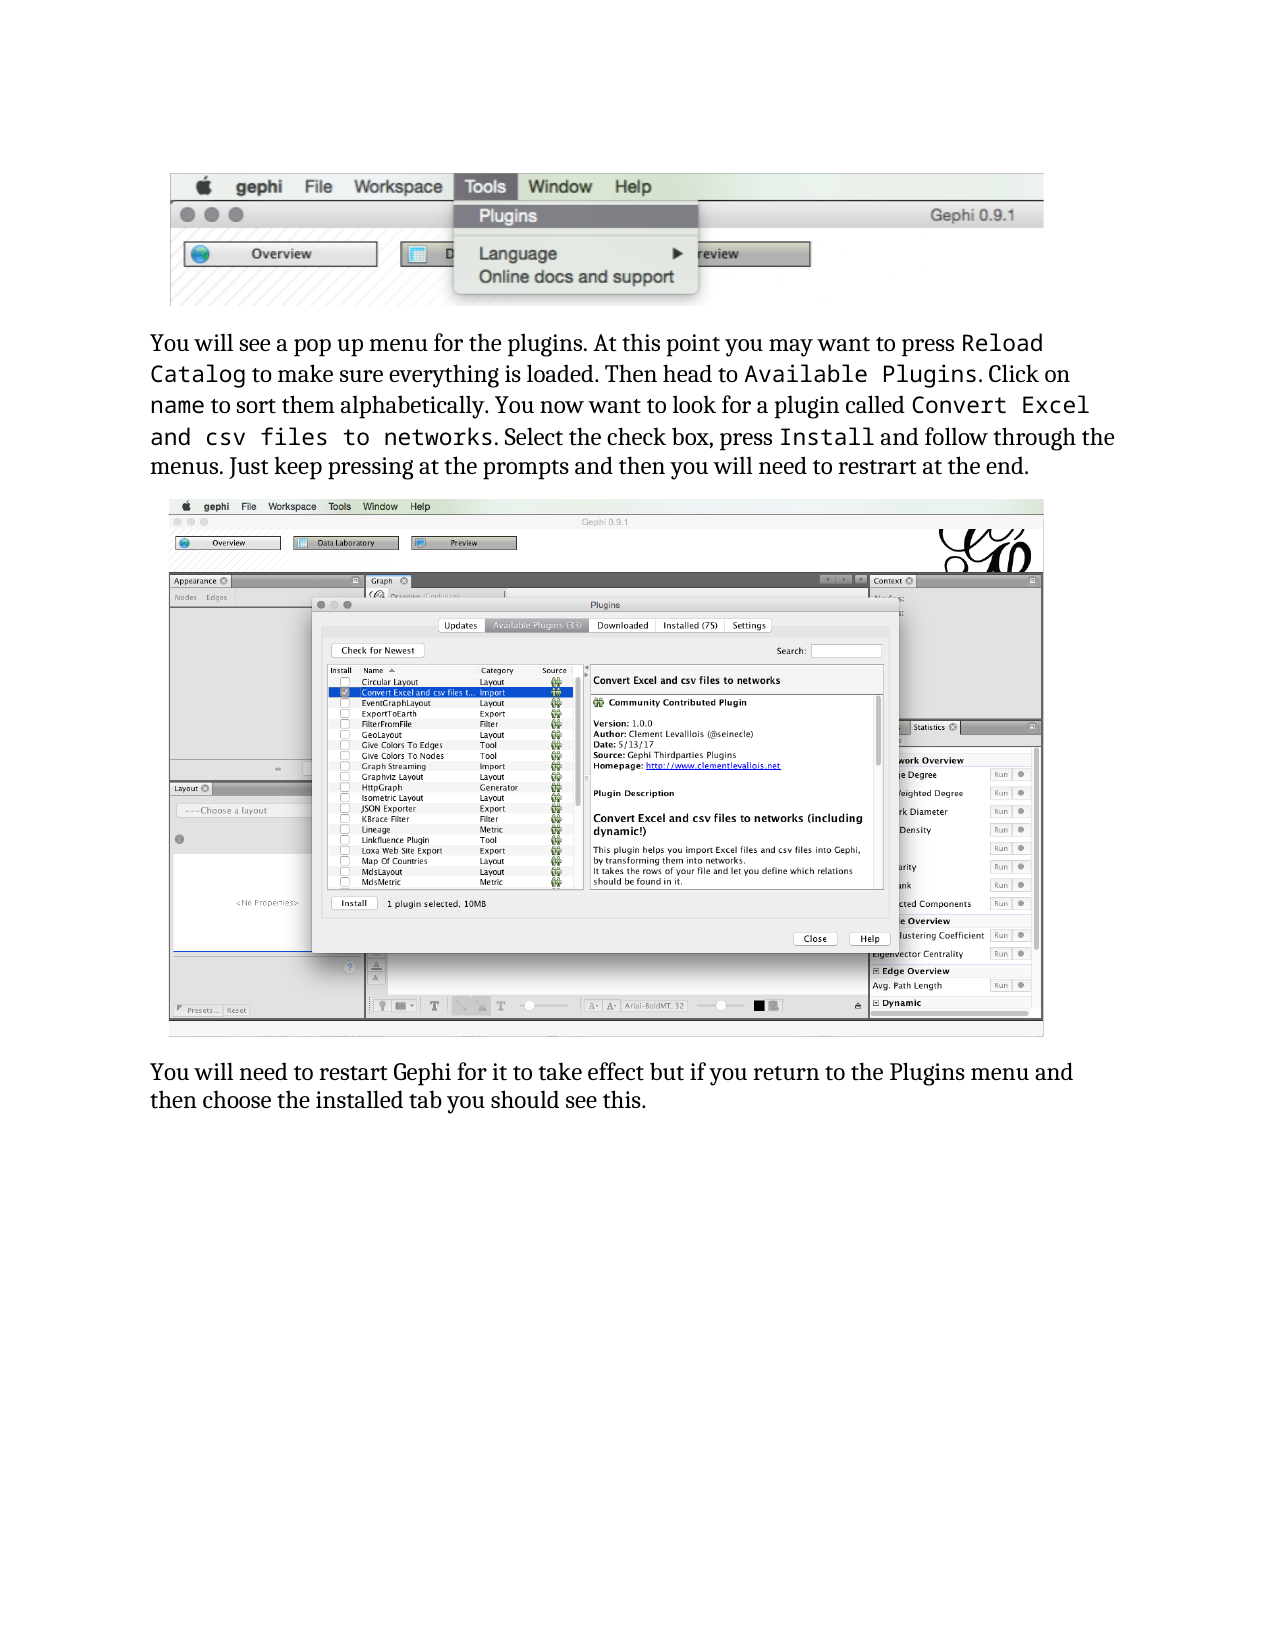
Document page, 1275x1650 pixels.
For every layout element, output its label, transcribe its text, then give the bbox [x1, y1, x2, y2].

picture [168, 499, 1044, 1037]
text You will need to restart Gephi for it to take effect but if you return to the Plugins menu and then choose the installed tab you should see this. [150, 1058, 1125, 1115]
text You will see a pop up menu for the plugins. At this point you may want to press Reload Catalog to make sure everything is loaded. Then head to Available Plugins. Click on name to sort them alphabetically. You now want to look for a plugin called Convert Excel and csv files to networks. Select the check box, press Install and follow through the menus. Just keep pressing at the prompts and then you will need to restrart at the end. [150, 327, 1125, 481]
picture [168, 150, 1044, 306]
